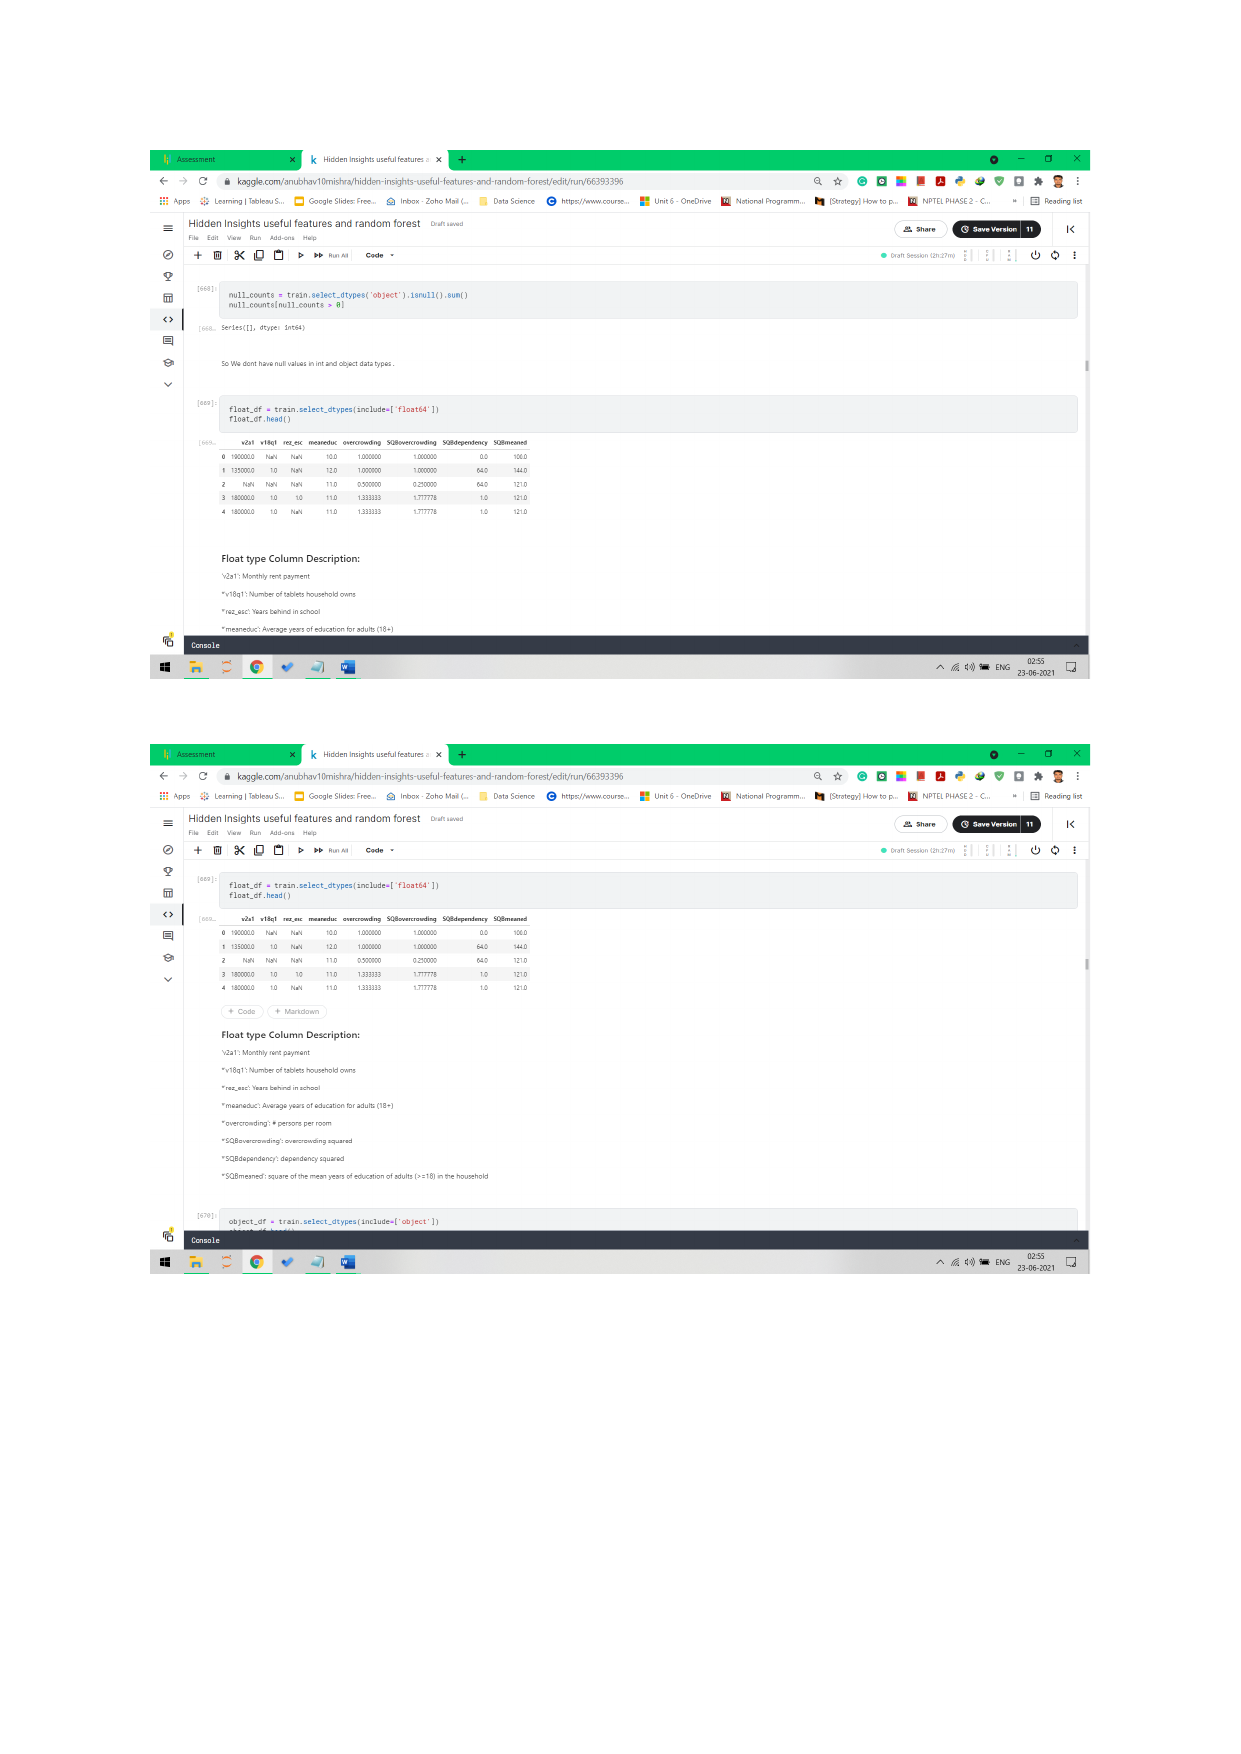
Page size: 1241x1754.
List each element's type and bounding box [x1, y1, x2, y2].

picture [150, 150, 1091, 679]
picture [150, 744, 1091, 1274]
